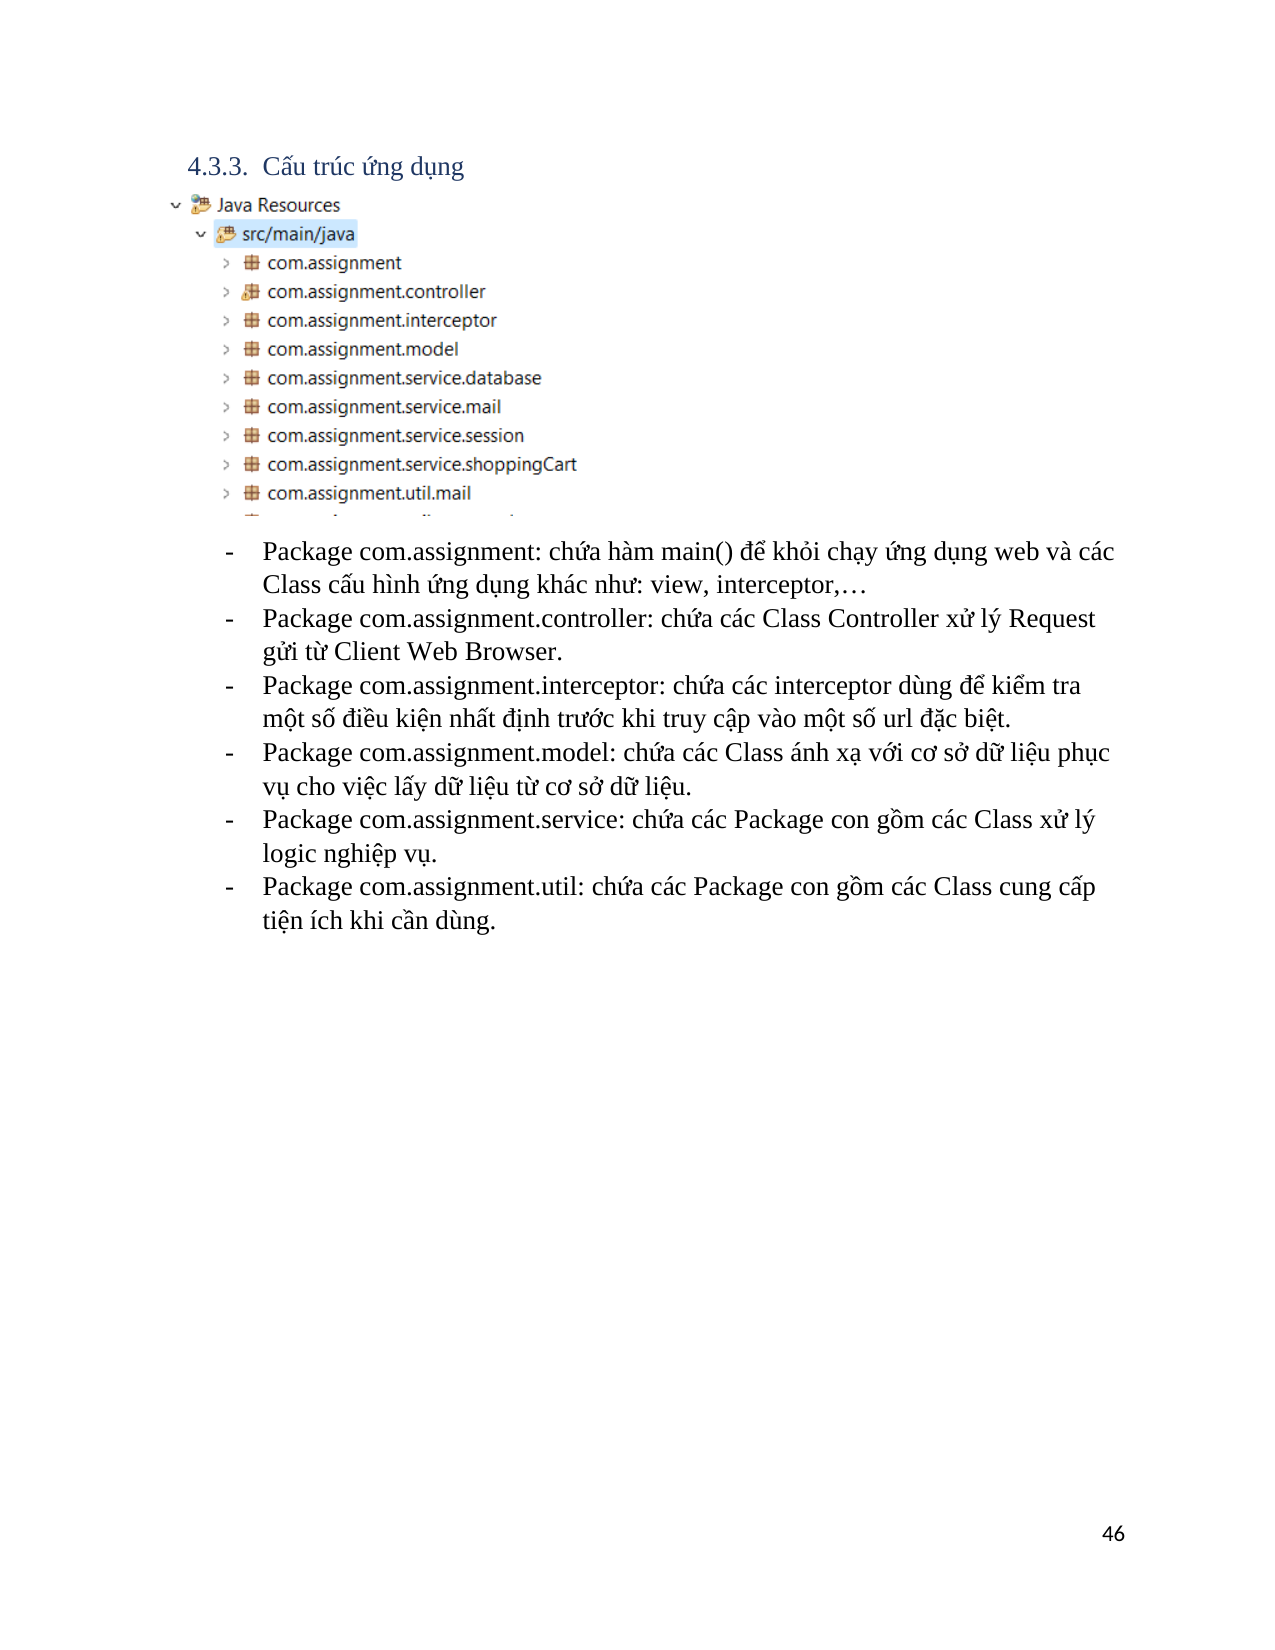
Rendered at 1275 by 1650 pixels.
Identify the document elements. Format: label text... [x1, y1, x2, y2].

list Package com.assignment: chứa hàm main() để khỏi chạy ứng dụng web và các Class cấu hình ứng dụng khác như: view, interceptor,… [225, 535, 1125, 599]
list Package com.assignment.util: chứa các Package con gồm các Class cung cấp tiện ích khi cần dùng. [225, 870, 1125, 935]
list Package com.assignment.controller: chứa các Class Controller xử lý Request gửi từ Client Web Browser. [225, 602, 1125, 667]
picture [150, 183, 692, 516]
subtitle Cấu trúc ứng dụng [187, 150, 1125, 181]
list Package com.assignment.service: chứa các Package con gồm các Class xử lý logic nghiệp vụ. [225, 803, 1125, 868]
list Package com.assignment.interceptor: chứa các interceptor dùng để kiểm tra một số điều kiện nhất định trước khi truy cập vào một số url đặc biệt. [225, 669, 1125, 734]
list Package com.assignment.model: chứa các Class ánh xạ với cơ sở dữ liệu phục vụ cho việc lấy dữ liệu từ cơ sở dữ liệu. [225, 736, 1125, 801]
